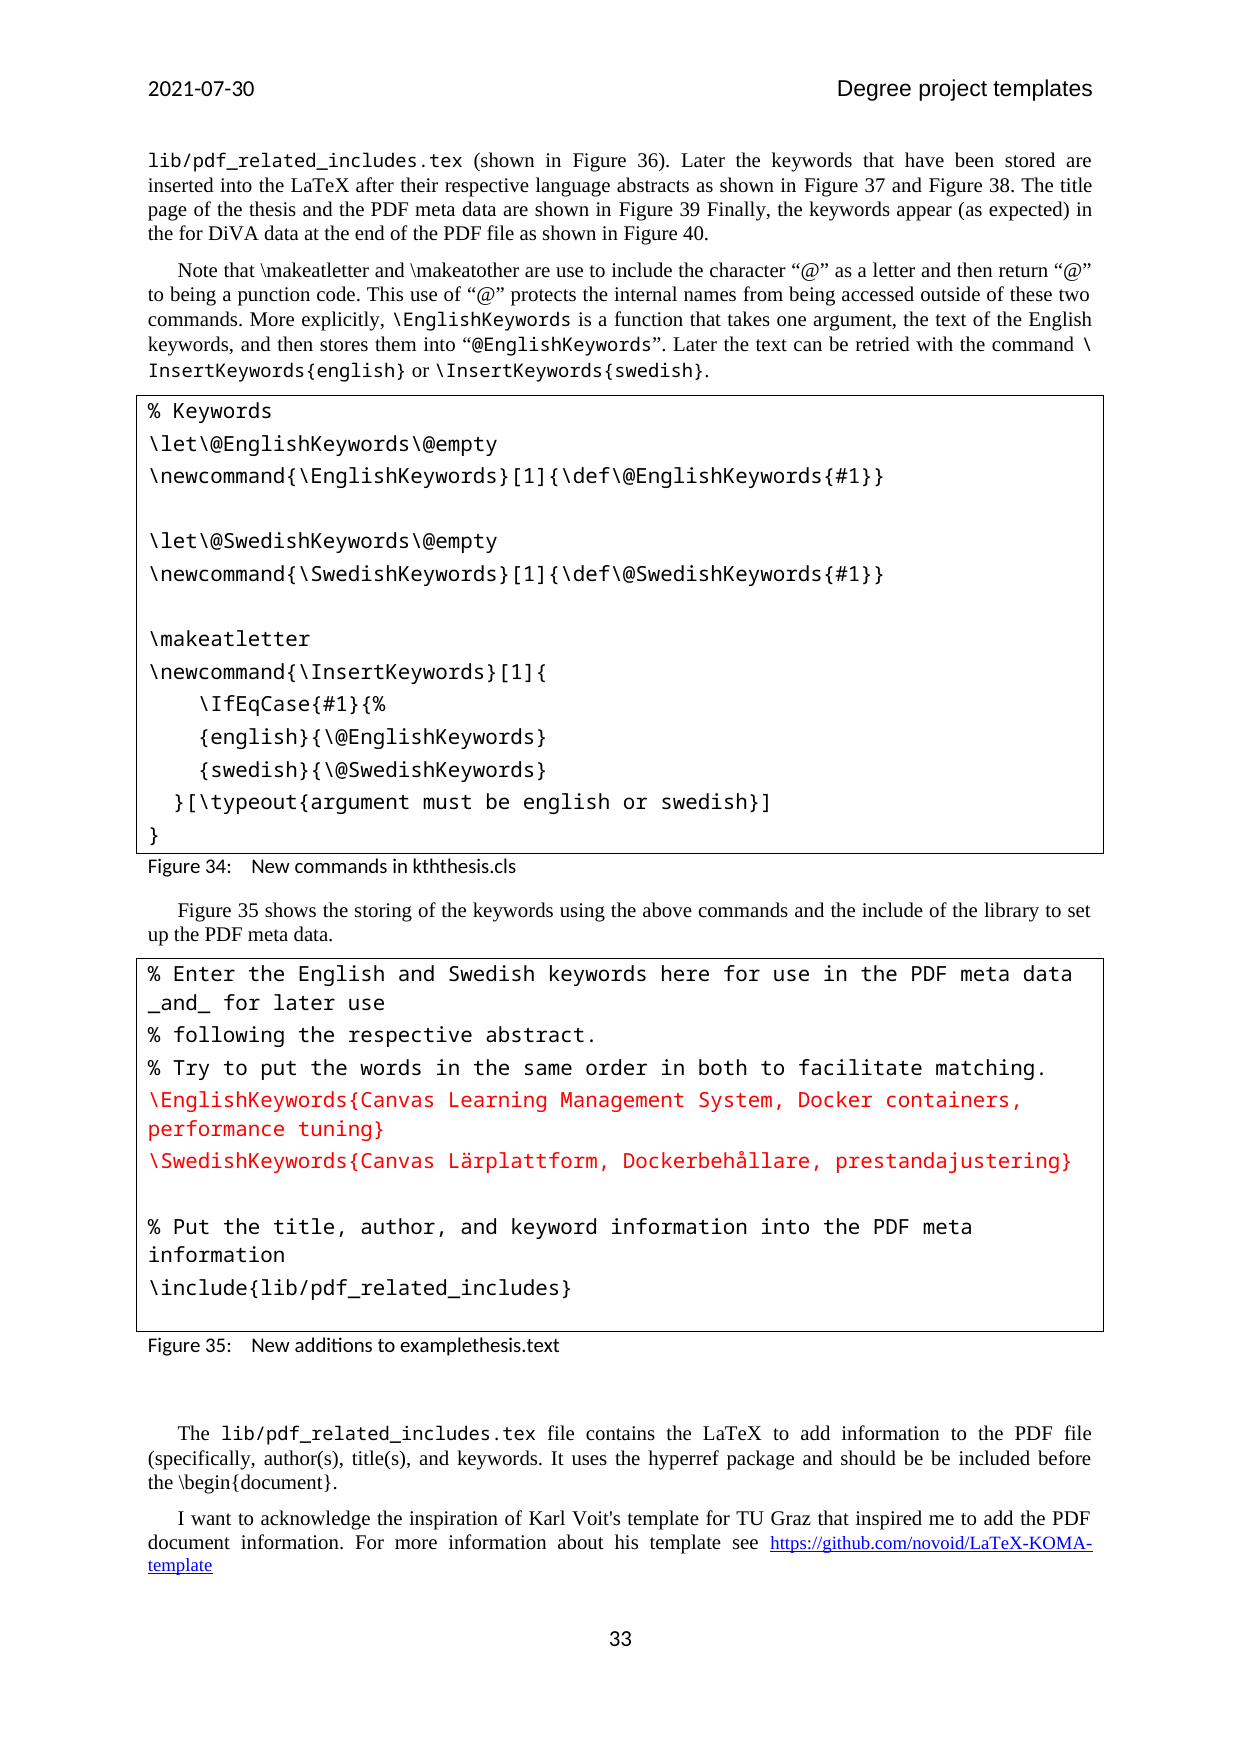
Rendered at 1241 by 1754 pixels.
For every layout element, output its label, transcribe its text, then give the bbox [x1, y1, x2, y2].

text I want to acknowledge the inspiration of Karl Voit's template for TU Graz that inspired me to add the PDF document information. For more information about his template see https://github.com/novoid/LaTeX-KOMA-template [148, 1506, 1093, 1576]
text The lib/pdf_related_includes.tex file contains the LaTeX to add information to the PDF file (specifically, author(s), title(s), and keywords. It uses the hyperref package and should be be included before the \begin{document}. [148, 1420, 1093, 1494]
text Note that \makeatletter and \makeatother are use to include the character “@” as a letter and then return “@” to being a punction code. This use of “@” protects the internal names from being accessed outside of these two commands. More explicitly, \EnglishKeywords is a function that takes one argument, the text of the English keywords, and then stores them into “@EnglishKeywords”. Later the text can be retried with the command \InsertKeywords{english} or \InsertKeywords{swedish}. [148, 258, 1093, 382]
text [148, 148, 1093, 245]
text Figure 35 shows the storing of the keywords using the above commands and the include of the library to set up the PDF meta data. [148, 898, 1093, 946]
table_header % Enter the English and Swedish keywords here for use in the PDF meta data _and_ for later use % following the respective abstract. % Try to put the words in the same order in both to facilitate matching. \EnglishKeywords{Canvas Learning Management System, Docker containers, performance tuning} \SwedishKeywords{Canvas Lärplattform, Dockerbehållare, prestandajustering} % Put the title, author, and keyword information into the PDF meta information \include{lib/pdf_related_includes} [137, 959, 1103, 1331]
table_header % Keywords \let\@EnglishKeywords\@empty \newcommand{\EnglishKeywords}[1]{\def\@EnglishKeywords{#1}} \let\@SwedishKeywords\@empty \newcommand{\SwedishKeywords}[1]{\def\@SwedishKeywords{#1}} \makeatletter \newcommand{\InsertKeywords}[1]{ \IfEqCase{#1}{% {english}{\@EnglishKeywords} {swedish}{\@SwedishKeywords} }[\typeout{argument must be english or swedish}] } [137, 396, 1103, 852]
